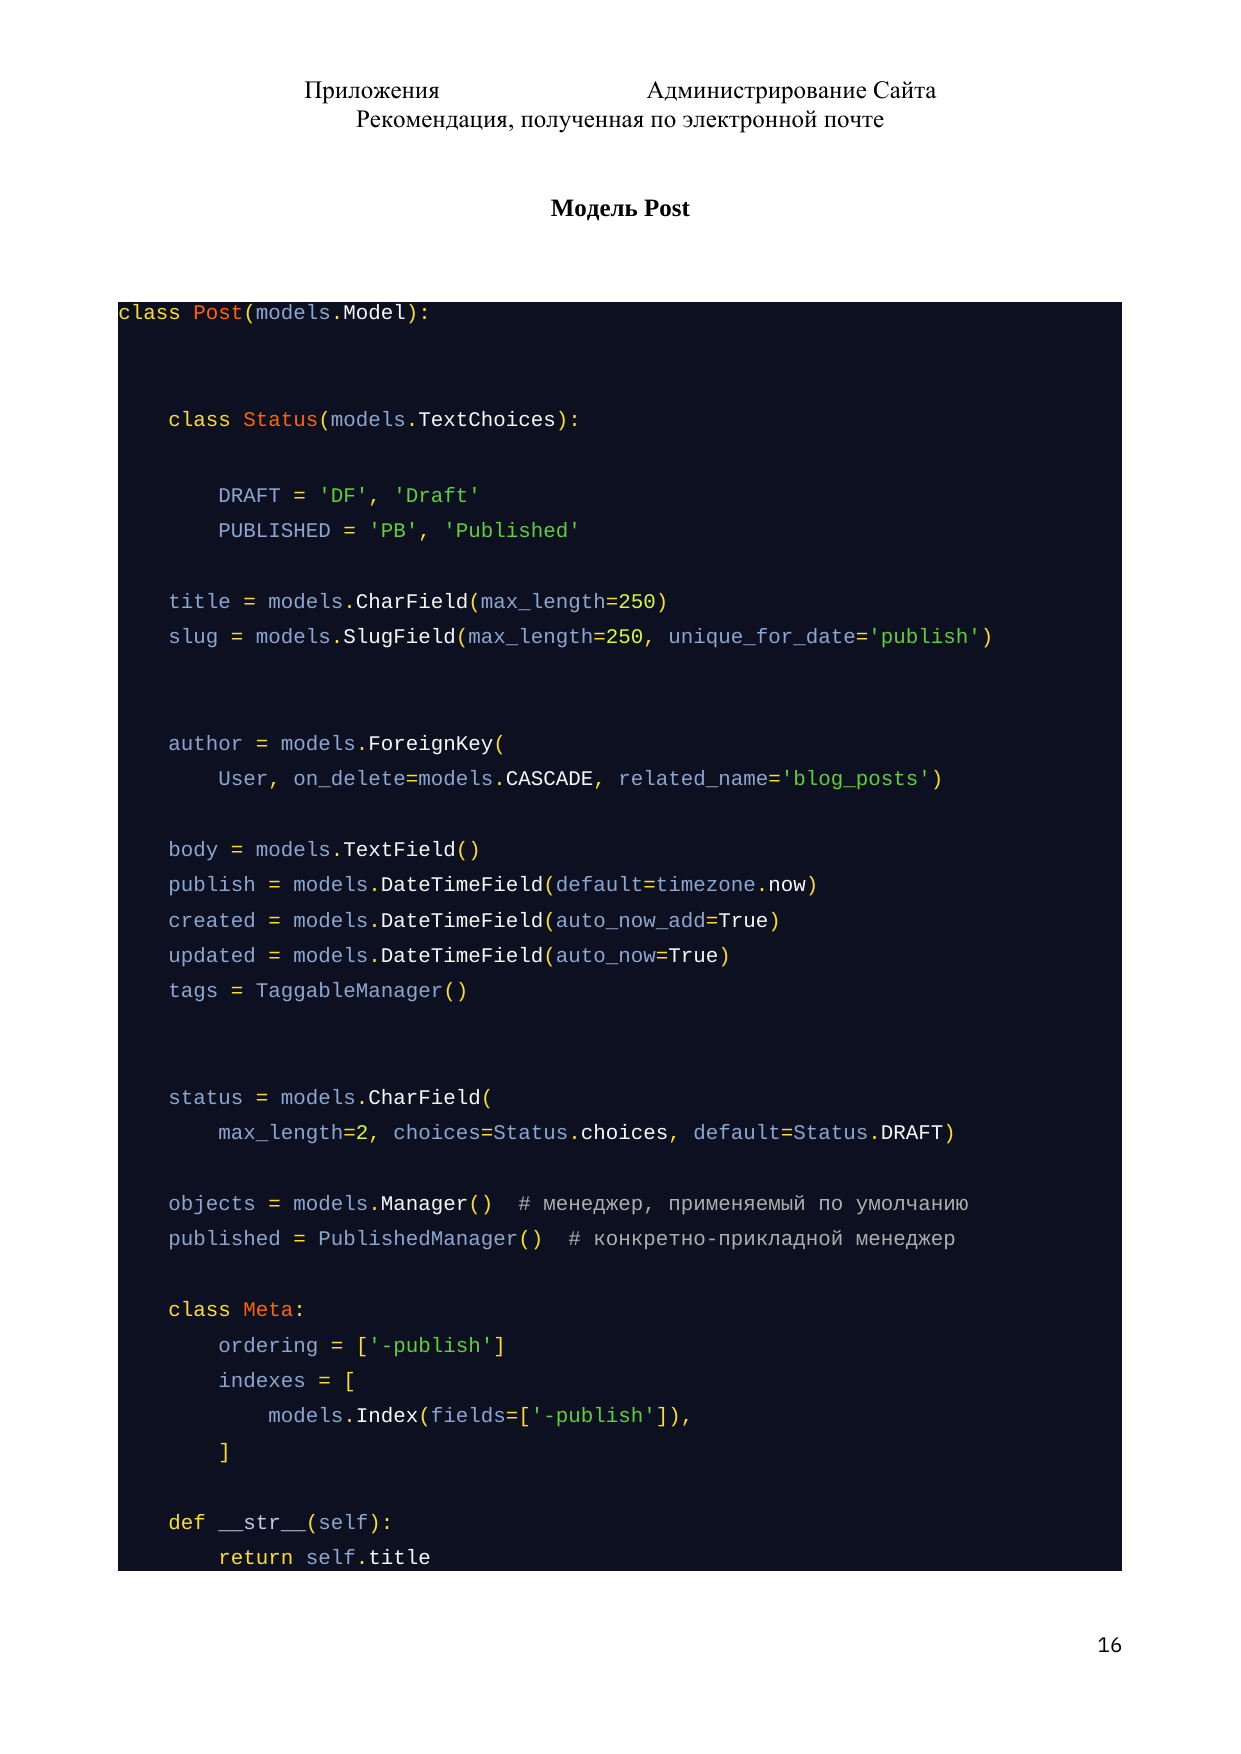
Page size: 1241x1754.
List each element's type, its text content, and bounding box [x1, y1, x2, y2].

text ] [118, 1441, 1122, 1464]
text max_length=2, choices=Status.choices, default=Status.DRAFT) [118, 1122, 1122, 1146]
text class Meta: [118, 1299, 1122, 1323]
text author = models.ForeignKey( [118, 732, 1122, 756]
subtitle Модель Post [118, 193, 1122, 222]
text body = models.TextField() [118, 839, 1122, 862]
text created = models.DateTimeField(auto_now_add=True) [118, 909, 1122, 933]
text models.Index(fields=['-publish']), [118, 1405, 1122, 1429]
text def __str__(self): [118, 1512, 1122, 1535]
text indexes = [ [118, 1370, 1122, 1394]
text tags = TaggableManager() [118, 980, 1122, 1004]
text publish = models.DateTimeField(default=timezone.now) [118, 874, 1122, 898]
text return self.title [118, 1547, 1122, 1571]
text slug = models.SlugField(max_length=250, unique_for_date='publish') [118, 626, 1122, 650]
text class Status(models.TextChoices): [118, 408, 1122, 432]
text status = models.CharField( [118, 1087, 1122, 1110]
text User, on_delete=models.CASCADE, related_name='blog_posts') [118, 768, 1122, 792]
text published = PublishedManager() # конкретно-прикладной менеджер [118, 1228, 1122, 1252]
text ordering = ['-publish'] [118, 1334, 1122, 1358]
text DRAFT = 'DF', 'Draft' [118, 484, 1122, 508]
text objects = models.Manager() # менеджер, применяемый по умолчанию [118, 1193, 1122, 1217]
text class Post(models.Model): [118, 302, 1122, 326]
text title = models.CharField(max_length=250) [118, 591, 1122, 614]
text updated = models.DateTimeField(auto_now=True) [118, 945, 1122, 969]
text PUBLISHED = 'PB', 'Published' [118, 520, 1122, 544]
